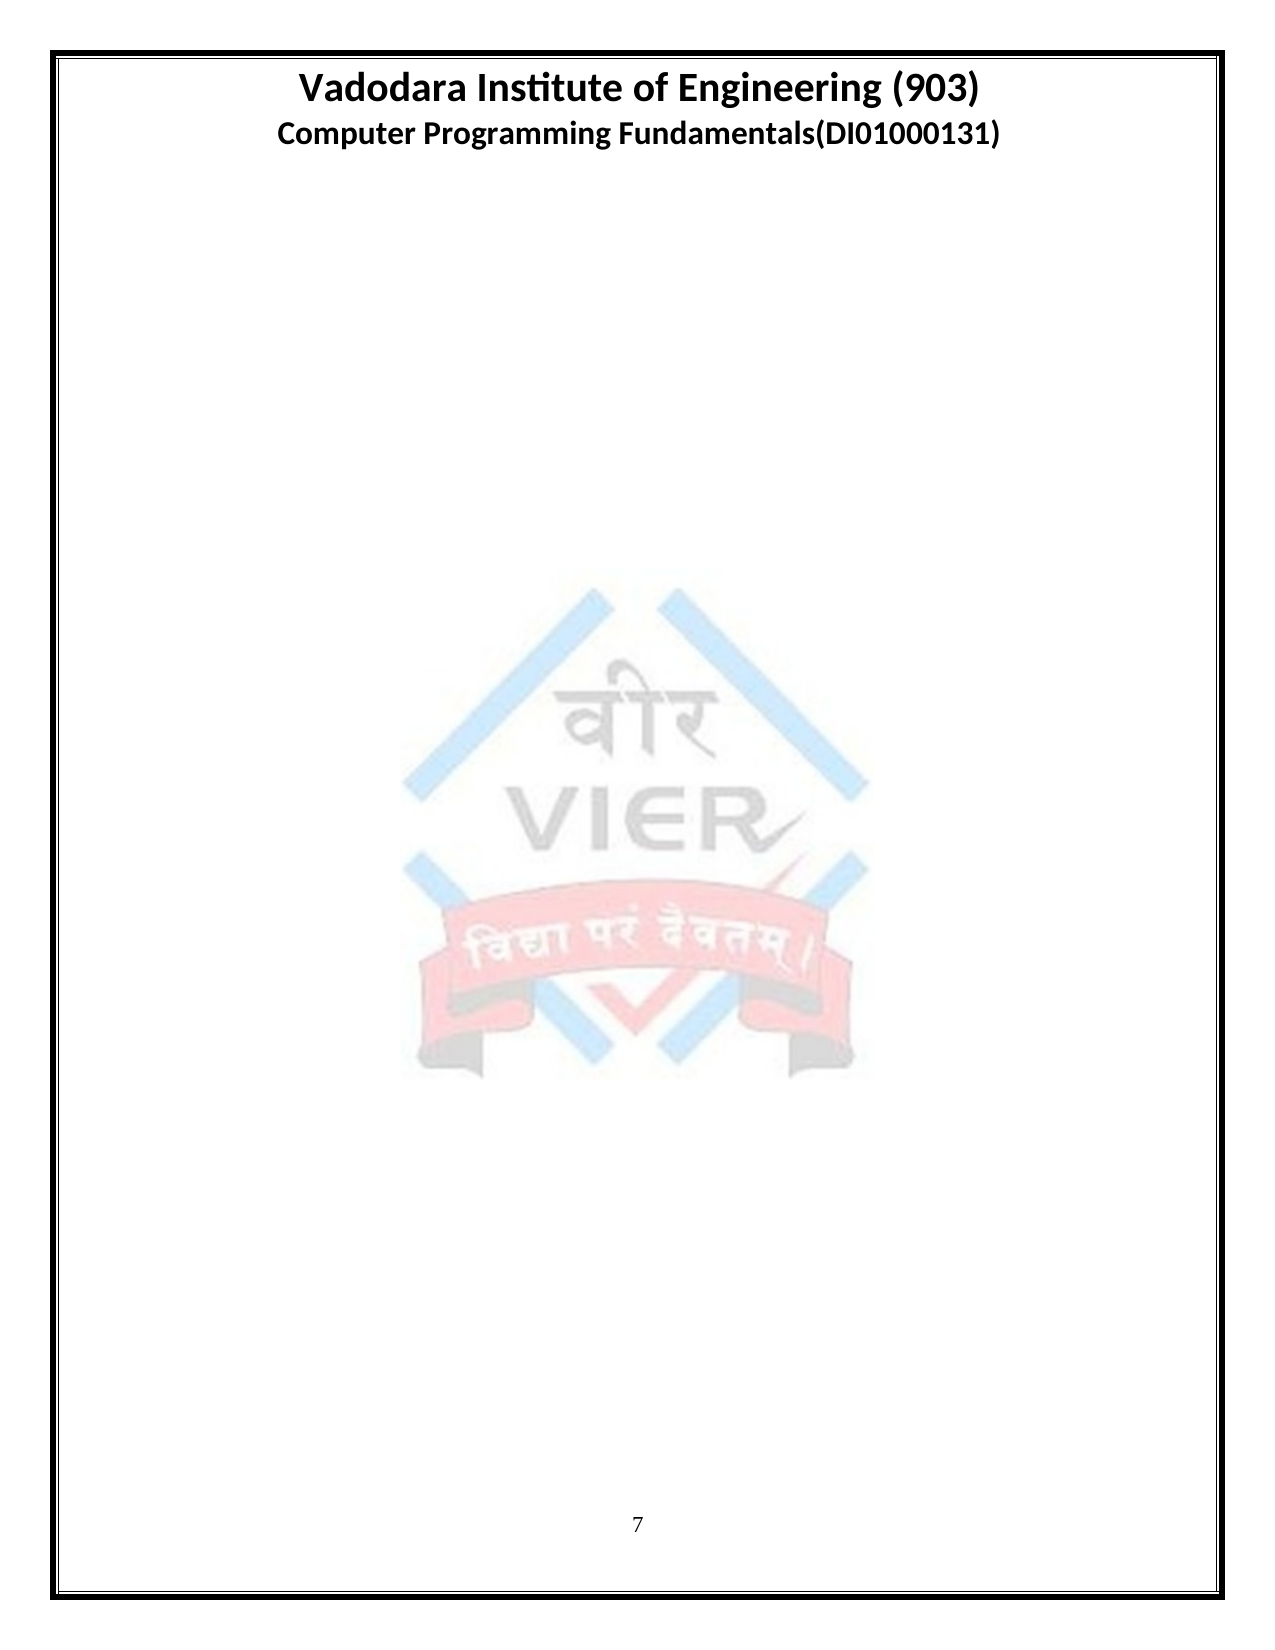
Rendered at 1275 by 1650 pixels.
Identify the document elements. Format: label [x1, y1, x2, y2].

picture [400, 569, 875, 1081]
